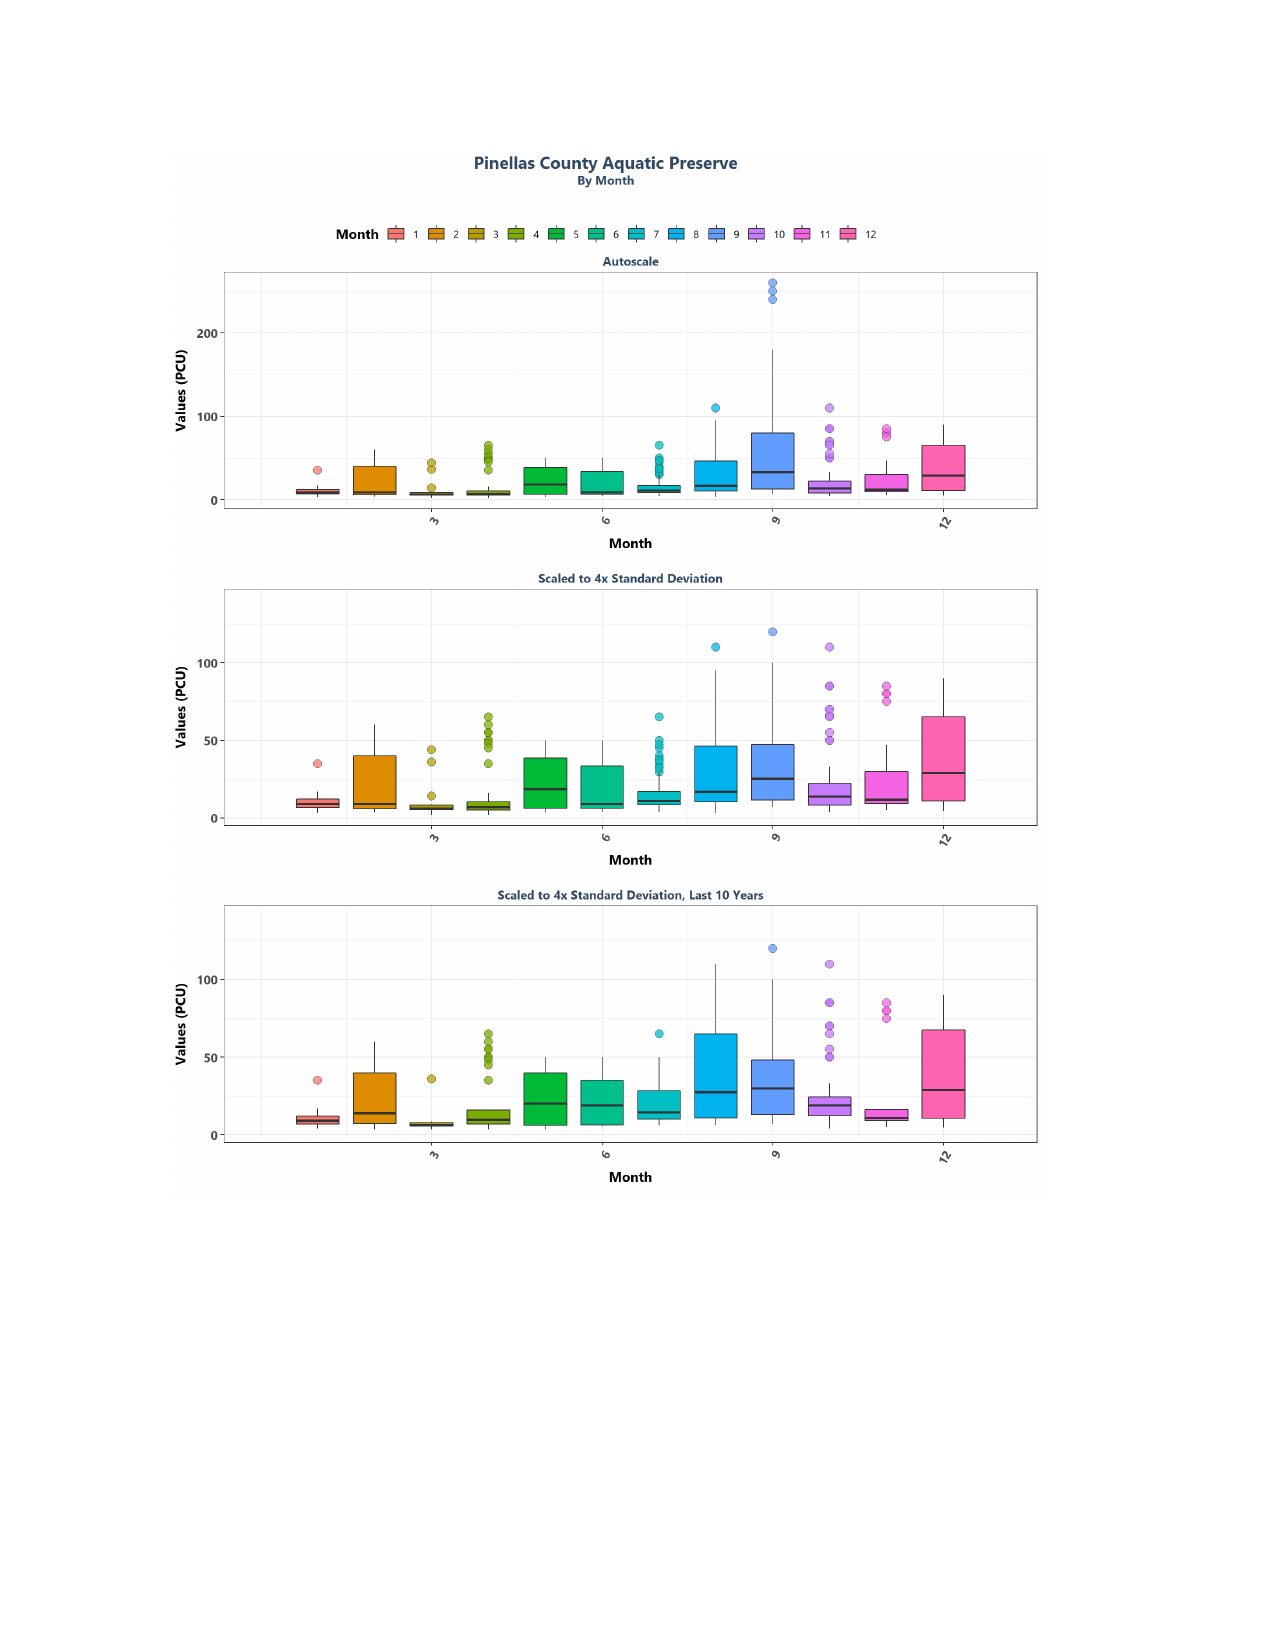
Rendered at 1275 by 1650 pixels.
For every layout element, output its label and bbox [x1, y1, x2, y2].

picture [168, 150, 1044, 1200]
